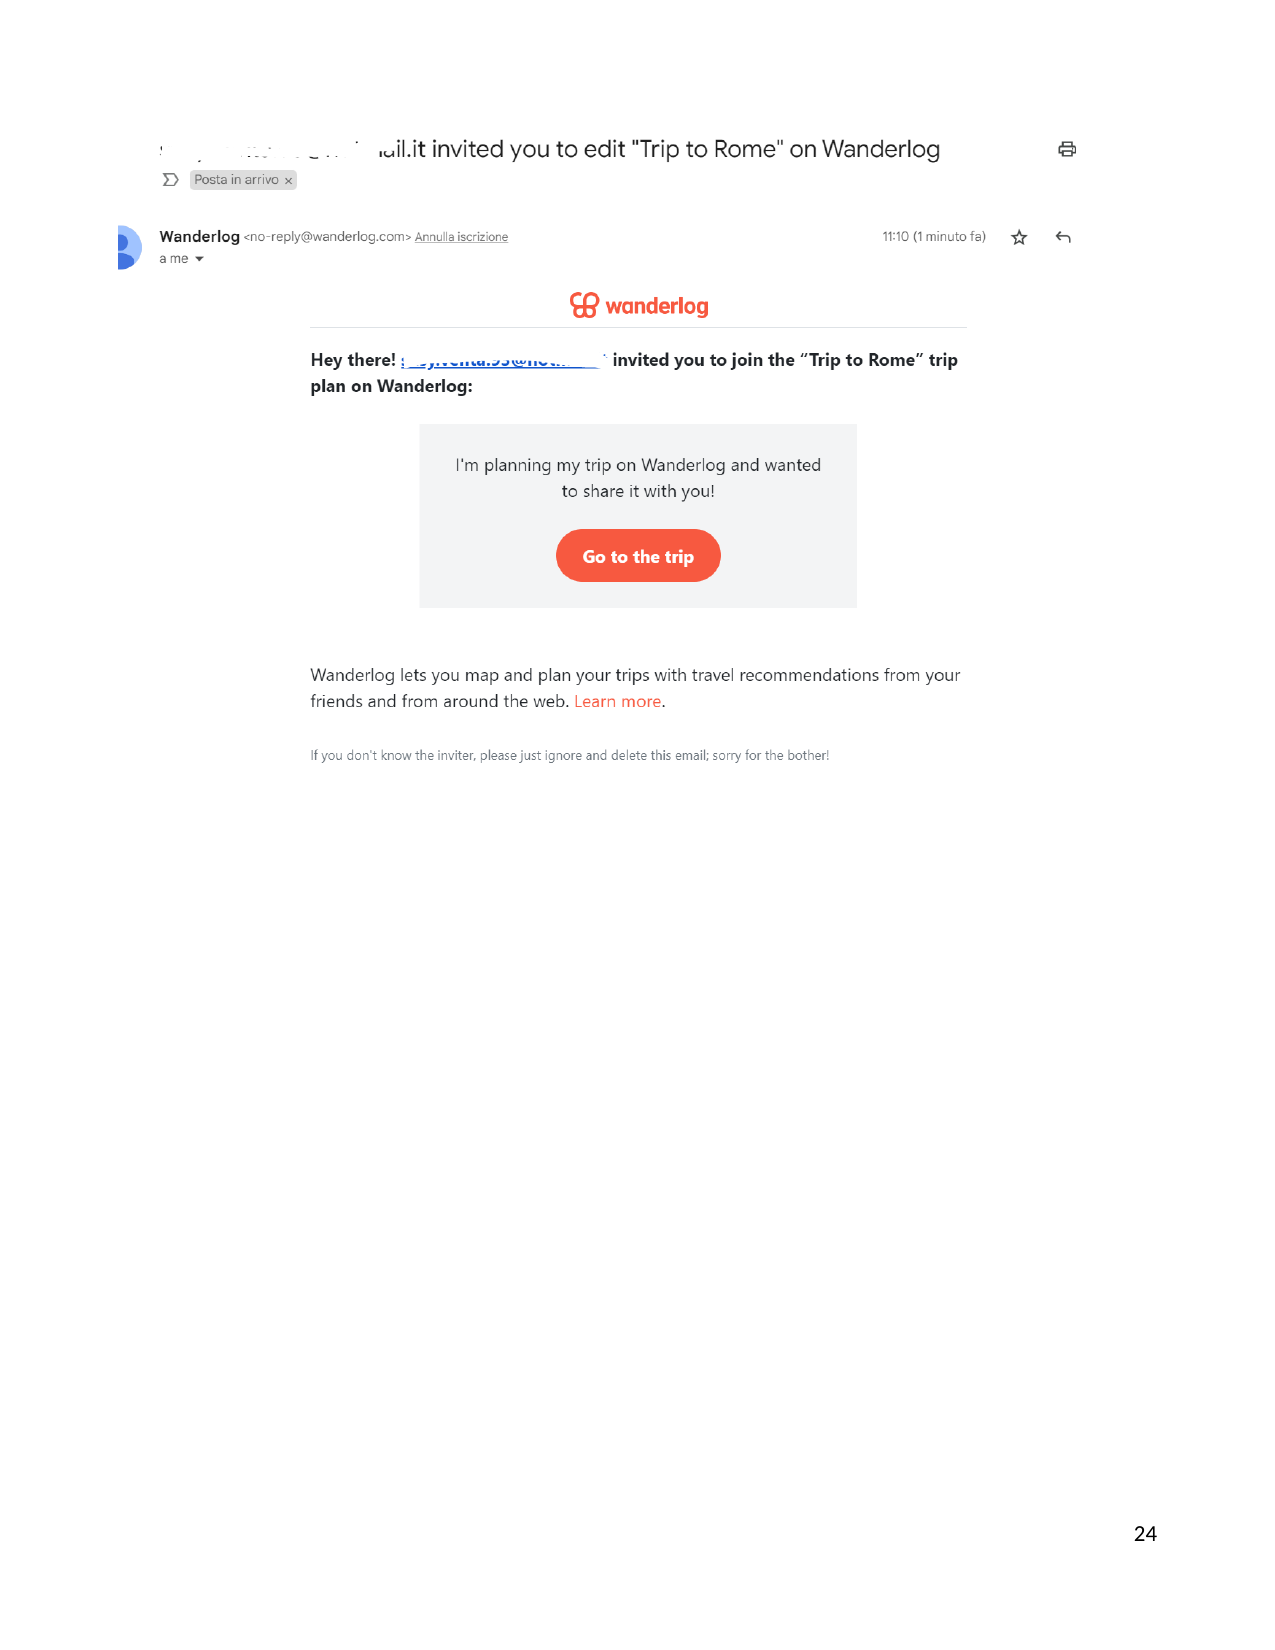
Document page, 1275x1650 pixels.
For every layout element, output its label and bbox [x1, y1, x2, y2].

picture [118, 118, 1094, 844]
